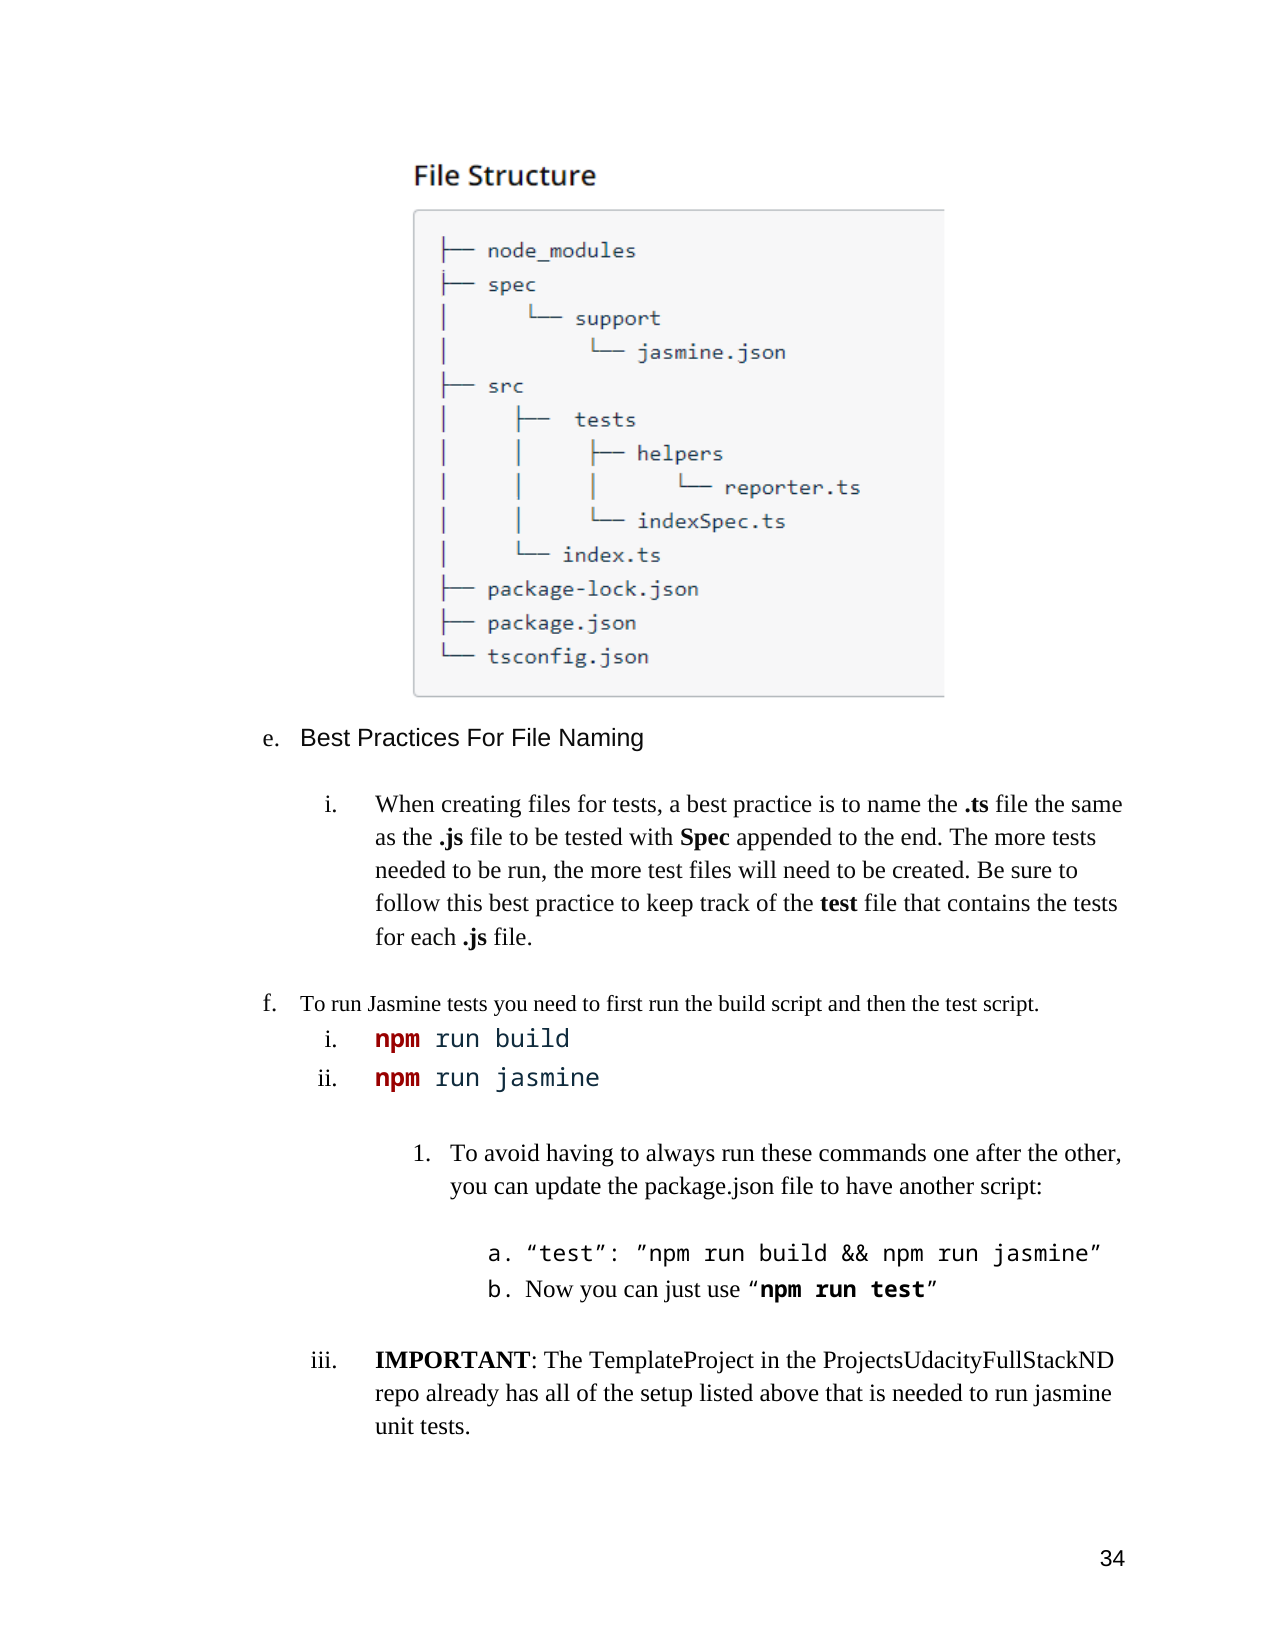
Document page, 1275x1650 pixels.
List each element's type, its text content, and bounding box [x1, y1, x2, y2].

list npm run build [337, 1021, 1125, 1055]
list To run Jasmine tests you need to first run the build script and then the test script. [262, 988, 1125, 1016]
list When creating files for tests, a best practice is to name the .ts file the same as the .js file to be tested with Spec appended to the end. The more tests needed to be run, the more test files will need to be created. Be sure to follow this best practice to keep track of the test file that contains the tests for each .js file. [337, 789, 1125, 950]
list Now you can just use “npm run test” [487, 1273, 1125, 1304]
picture [375, 150, 945, 720]
list Best Practices For File Naming [262, 723, 1125, 752]
list npm run jasmine [337, 1060, 1125, 1094]
list To avoid having to always run these commands one after the other, you can update the package.json file to have another script: [412, 1138, 1125, 1200]
list “test”: ”npm run build && npm run jasmine” [487, 1237, 1125, 1268]
list IMPORTANT: The TemplateProject in the ProjectsUdacityFullStackND repo already has all of the setup listed above that is needed to run jasmine unit tests. [337, 1345, 1125, 1440]
